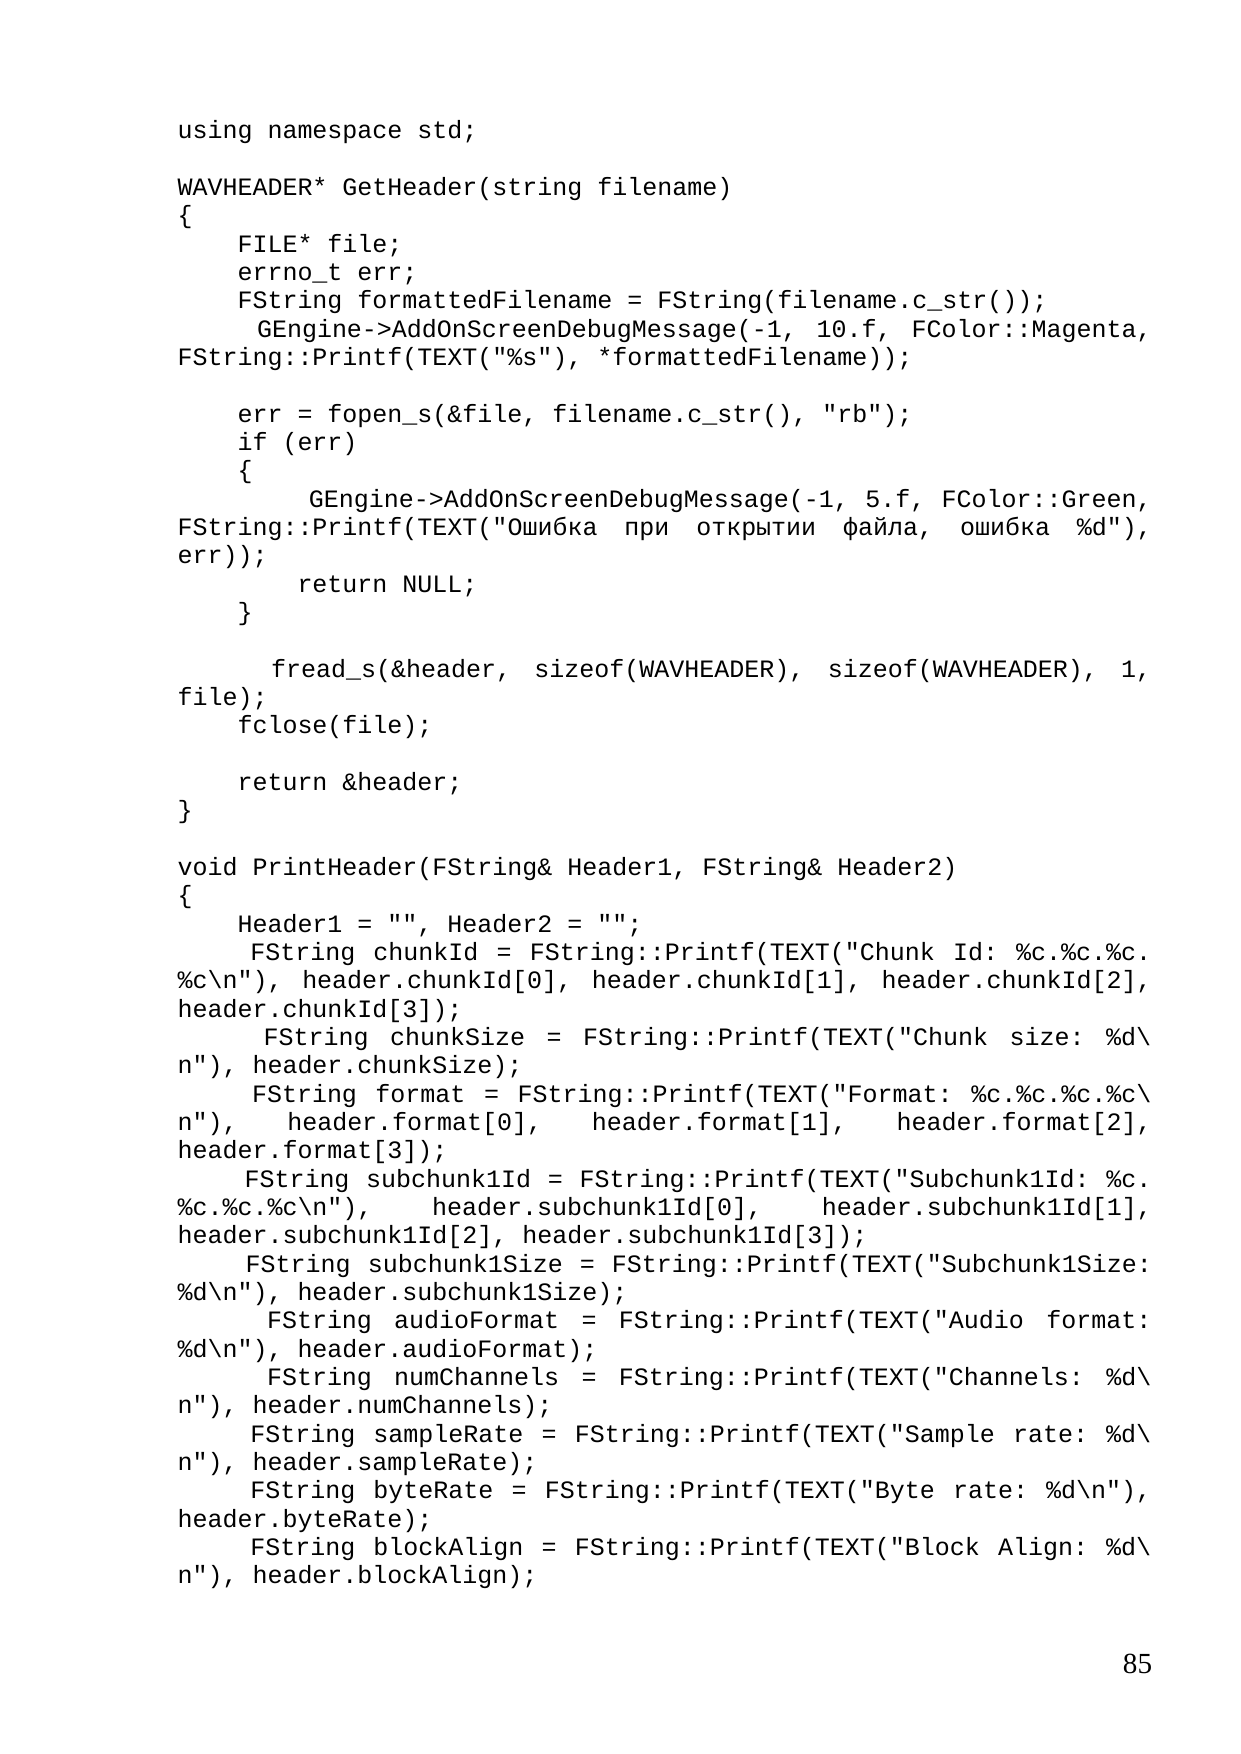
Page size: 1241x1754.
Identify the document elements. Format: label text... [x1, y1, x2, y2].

text return NULL; [177, 571, 1152, 600]
text FString chunkSize = FString::Printf(TEXT("Chunk size: %d\n"), header.chunkSize); [177, 1025, 1152, 1081]
text FString formattedFilename = FString(filename.c_str()); [177, 288, 1152, 316]
text FString subchunk1Size = FString::Printf(TEXT("Subchunk1Size: %d\n"), header.subchunk1Size); [177, 1251, 1152, 1308]
text { [177, 203, 1152, 231]
text { [177, 458, 1152, 486]
text return &header; [177, 770, 1152, 798]
text FString sampleRate = FString::Printf(TEXT("Sample rate: %d\n"), header.sampleRate); [177, 1421, 1152, 1478]
text fclose(file); [177, 713, 1152, 741]
text errno_t err; [177, 260, 1152, 288]
text fread_s(&header, sizeof(WAVHEADER), sizeof(WAVHEADER), 1, file); [177, 656, 1152, 713]
text WAVHEADER* GetHeader(string filename) [177, 175, 1152, 203]
text err = fopen_s(&file, filename.c_str(), "rb"); [177, 401, 1152, 430]
text void PrintHeader(FString& Header1, FString& Header2) [177, 855, 1152, 883]
text FILE* file; [177, 231, 1152, 260]
text { [177, 883, 1152, 911]
text FString byteRate = FString::Printf(TEXT("Byte rate: %d\n"), header.byteRate); [177, 1478, 1152, 1535]
text GEngine->AddOnScreenDebugMessage(-1, 5.f, FColor::Green, FString::Printf(TEXT("Ошибка при открытии файла, ошибка %d"), err)); [177, 486, 1152, 571]
text } [177, 798, 1152, 826]
text } [177, 600, 1152, 628]
text FString format = FString::Printf(TEXT("Format: %c.%c.%c.%c\n"), header.format[0], header.format[1], header.format[2], header.format[3]); [177, 1081, 1152, 1166]
text if (err) [177, 430, 1152, 458]
text FString subchunk1Id = FString::Printf(TEXT("Subchunk1Id: %c.%c.%c.%c\n"), header.subchunk1Id[0], header.subchunk1Id[1], header.subchunk1Id[2], header.subchunk1Id[3]); [177, 1166, 1152, 1251]
text using namespace std; [177, 118, 1152, 146]
text FString audioFormat = FString::Printf(TEXT("Audio format: %d\n"), header.audioFormat); [177, 1308, 1152, 1365]
text FString chunkId = FString::Printf(TEXT("Chunk Id: %c.%c.%c.%c\n"), header.chunkId[0], header.chunkId[1], header.chunkId[2], header.chunkId[3]); [177, 940, 1152, 1025]
text FString numChannels = FString::Printf(TEXT("Channels: %d\n"), header.numChannels); [177, 1365, 1152, 1421]
text FString blockAlign = FString::Printf(TEXT("Block Align: %d\n"), header.blockAlign); [177, 1535, 1152, 1591]
text Header1 = "", Header2 = ""; [177, 911, 1152, 940]
text GEngine->AddOnScreenDebugMessage(-1, 10.f, FColor::Magenta, FString::Printf(TEXT("%s"), *formattedFilename)); [177, 316, 1152, 373]
